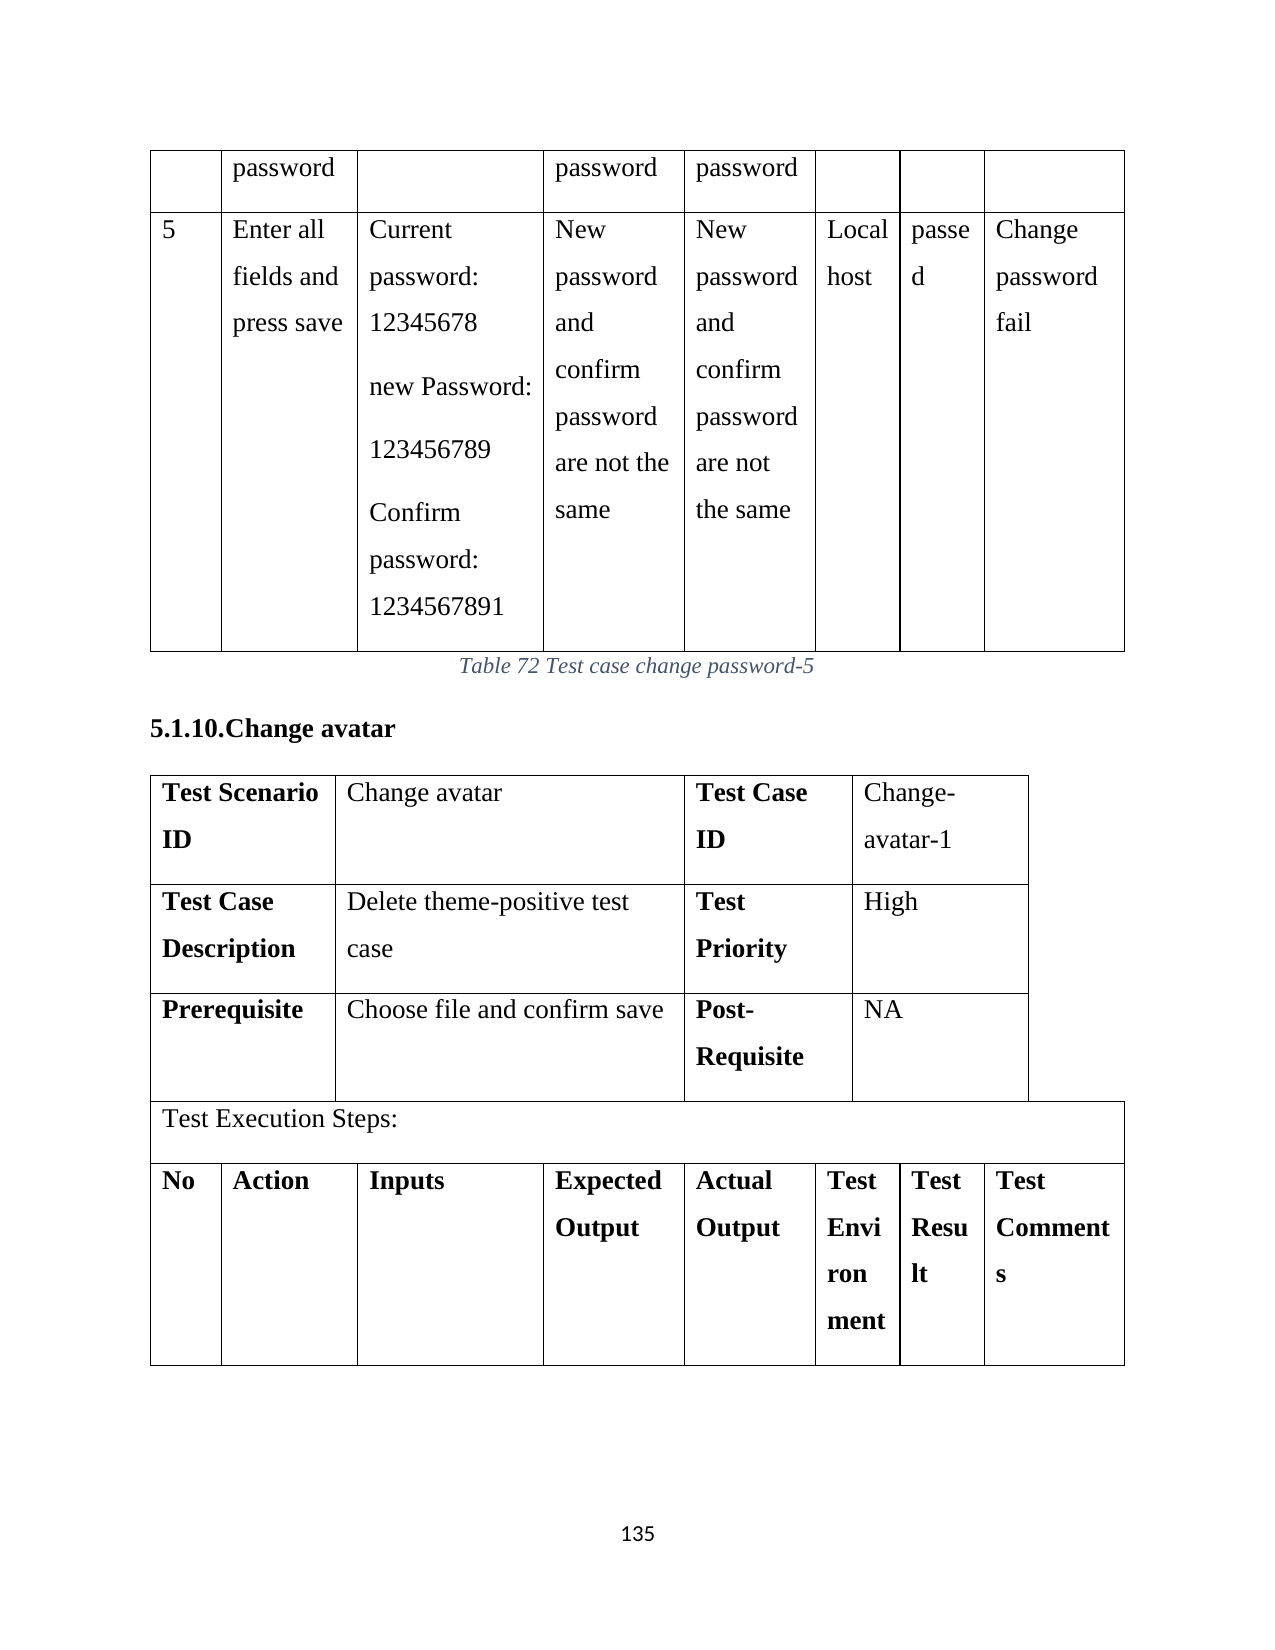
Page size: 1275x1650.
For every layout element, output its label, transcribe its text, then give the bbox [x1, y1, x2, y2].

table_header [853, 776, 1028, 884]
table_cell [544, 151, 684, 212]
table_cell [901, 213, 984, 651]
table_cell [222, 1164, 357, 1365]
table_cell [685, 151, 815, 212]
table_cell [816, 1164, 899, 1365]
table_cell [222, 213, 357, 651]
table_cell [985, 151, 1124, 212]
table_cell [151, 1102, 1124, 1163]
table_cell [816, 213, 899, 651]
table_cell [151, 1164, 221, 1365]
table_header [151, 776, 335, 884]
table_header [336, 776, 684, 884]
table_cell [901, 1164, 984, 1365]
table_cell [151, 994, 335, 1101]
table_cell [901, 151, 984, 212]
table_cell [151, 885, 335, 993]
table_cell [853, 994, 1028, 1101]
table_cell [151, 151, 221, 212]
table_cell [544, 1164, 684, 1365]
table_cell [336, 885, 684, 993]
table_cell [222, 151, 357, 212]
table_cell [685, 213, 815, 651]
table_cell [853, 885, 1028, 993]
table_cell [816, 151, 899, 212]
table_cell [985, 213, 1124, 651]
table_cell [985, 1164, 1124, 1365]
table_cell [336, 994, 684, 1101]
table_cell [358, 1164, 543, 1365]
list Change avatar [150, 712, 1125, 743]
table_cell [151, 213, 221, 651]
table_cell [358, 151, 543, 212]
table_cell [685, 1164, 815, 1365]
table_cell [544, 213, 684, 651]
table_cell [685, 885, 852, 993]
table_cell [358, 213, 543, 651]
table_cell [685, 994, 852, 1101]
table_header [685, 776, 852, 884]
